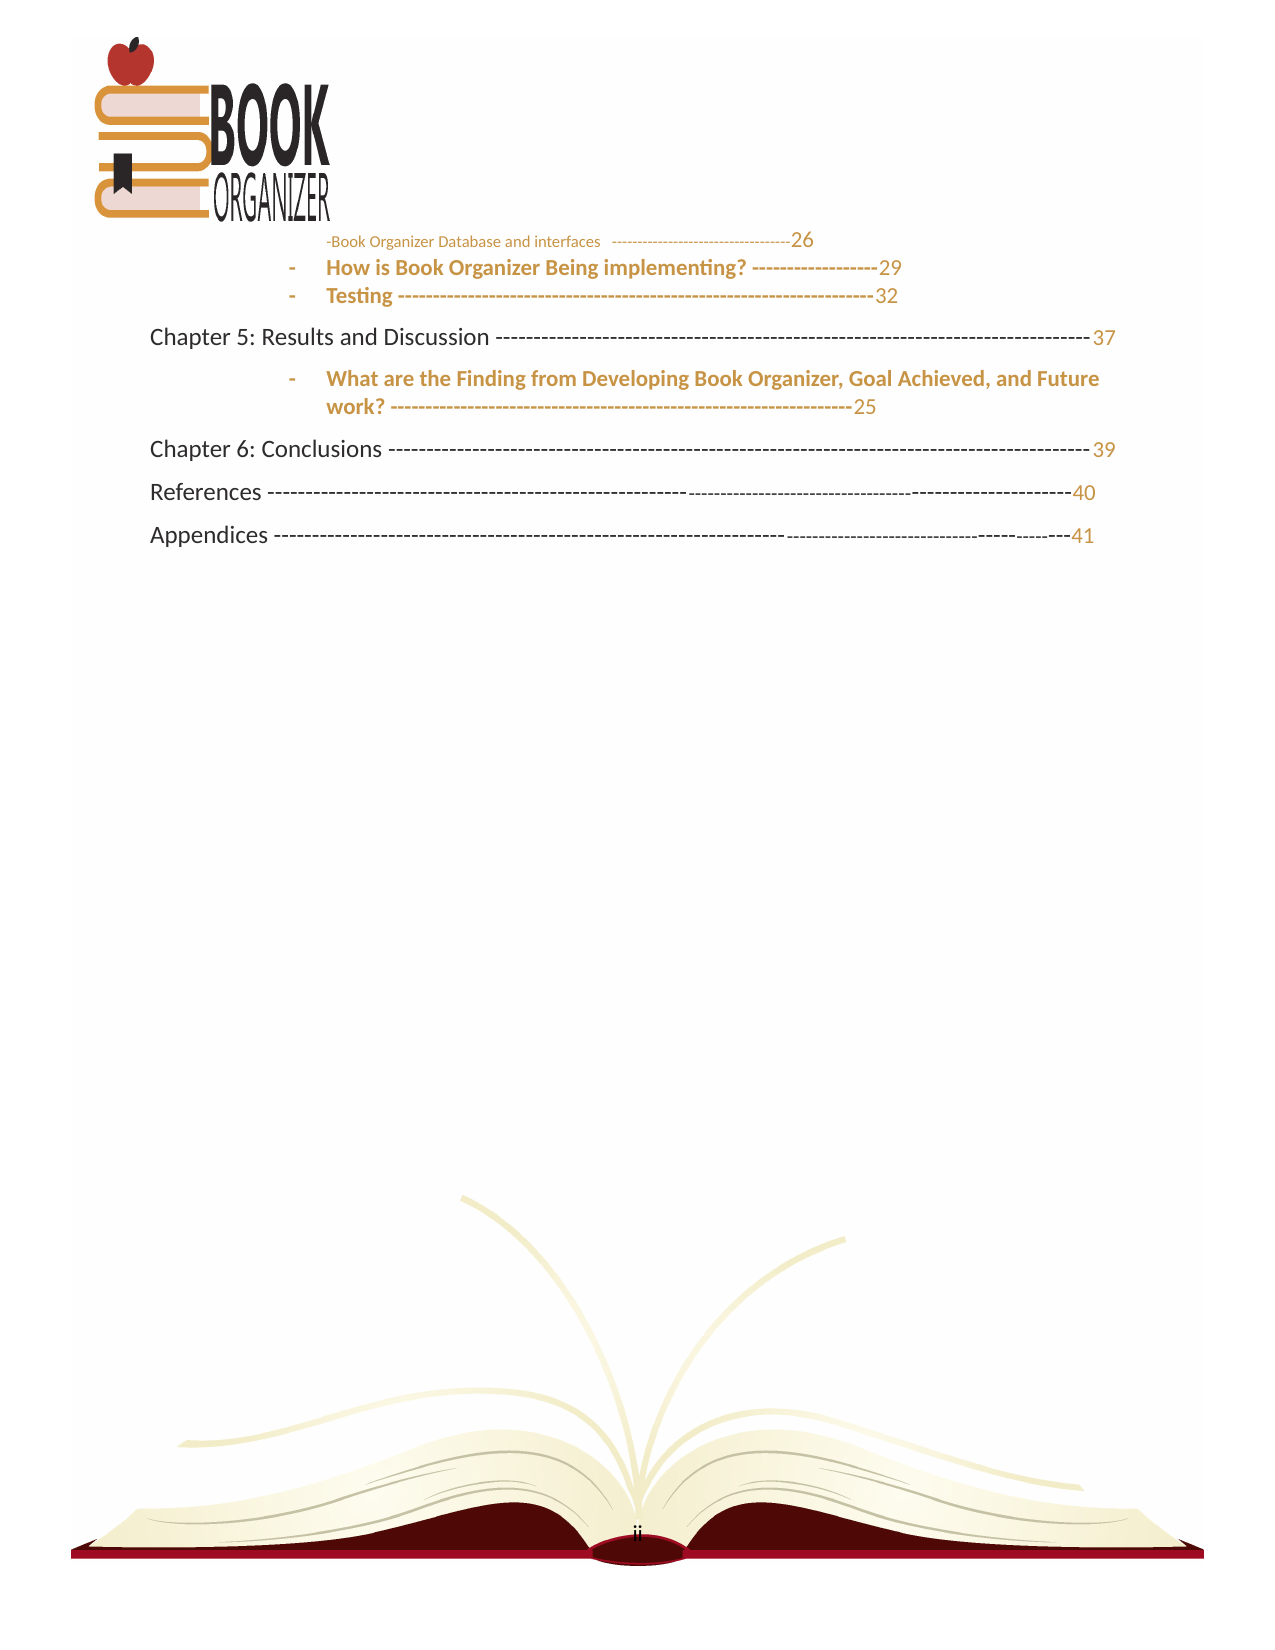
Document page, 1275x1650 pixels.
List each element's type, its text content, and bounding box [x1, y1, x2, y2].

text Chapter 5: Results and Discussion ------------------------------------------------------------------------------37 [150, 321, 1117, 352]
text References ---------------------------------------------------------------------------------------------------------------40 [150, 476, 1117, 507]
picture [71, 37, 1204, 1566]
list Testing --------------------------------------------------------------------32 [289, 281, 1117, 309]
list What are the Finding from Developing Book Organizer, Goal Achieved, and Future work? ------------------------------------------------------------------25 [289, 364, 1117, 421]
list How is Book Organizer Being implementing? ------------------29 [289, 253, 1117, 281]
list -Book Organizer Database and interfaces -----------------------------------26 [326, 225, 1117, 253]
text Appendices --------------------------------------------------------------------------------------------------------------41 [150, 519, 1117, 549]
text Chapter 6: Conclusions --------------------------------------------------------------------------------------------39 [150, 433, 1117, 463]
